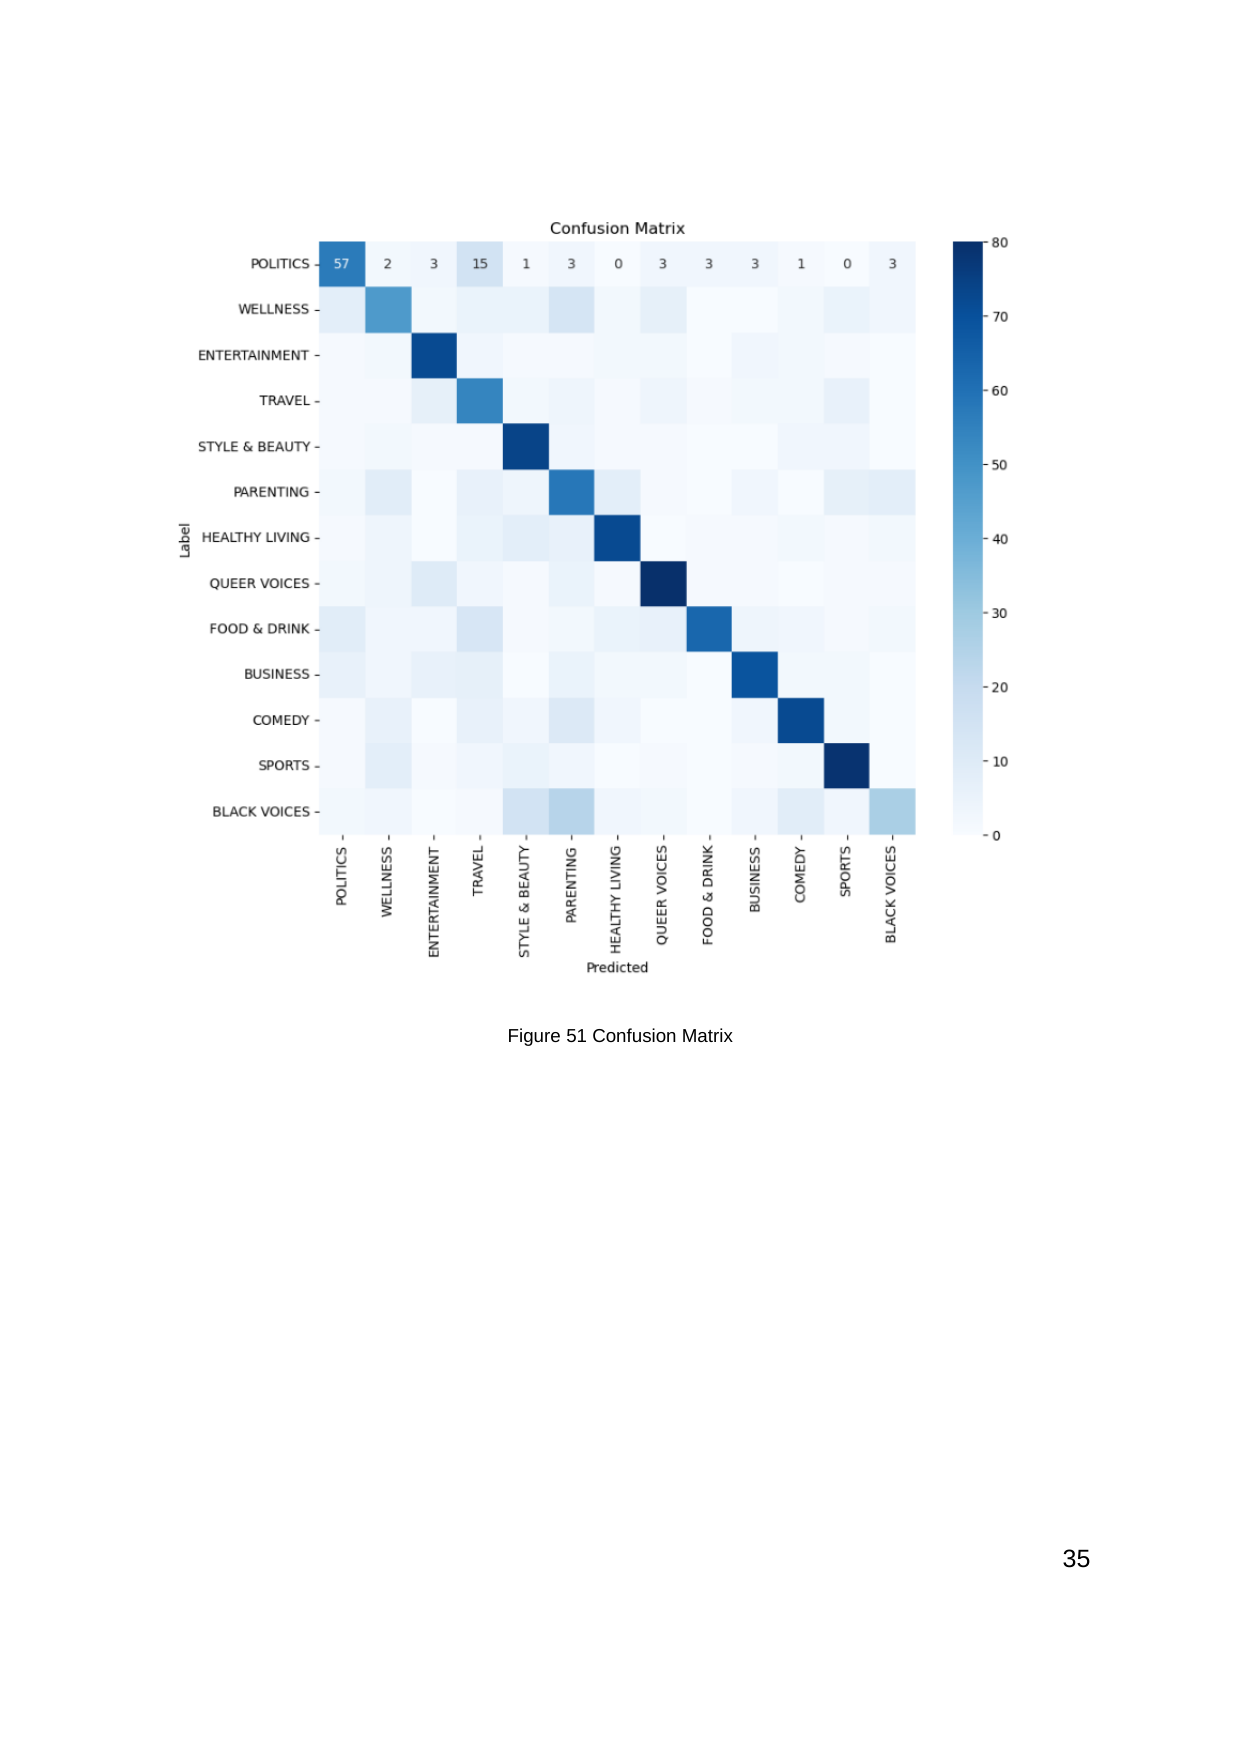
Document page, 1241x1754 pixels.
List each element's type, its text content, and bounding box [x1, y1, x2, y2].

picture [151, 218, 1089, 986]
